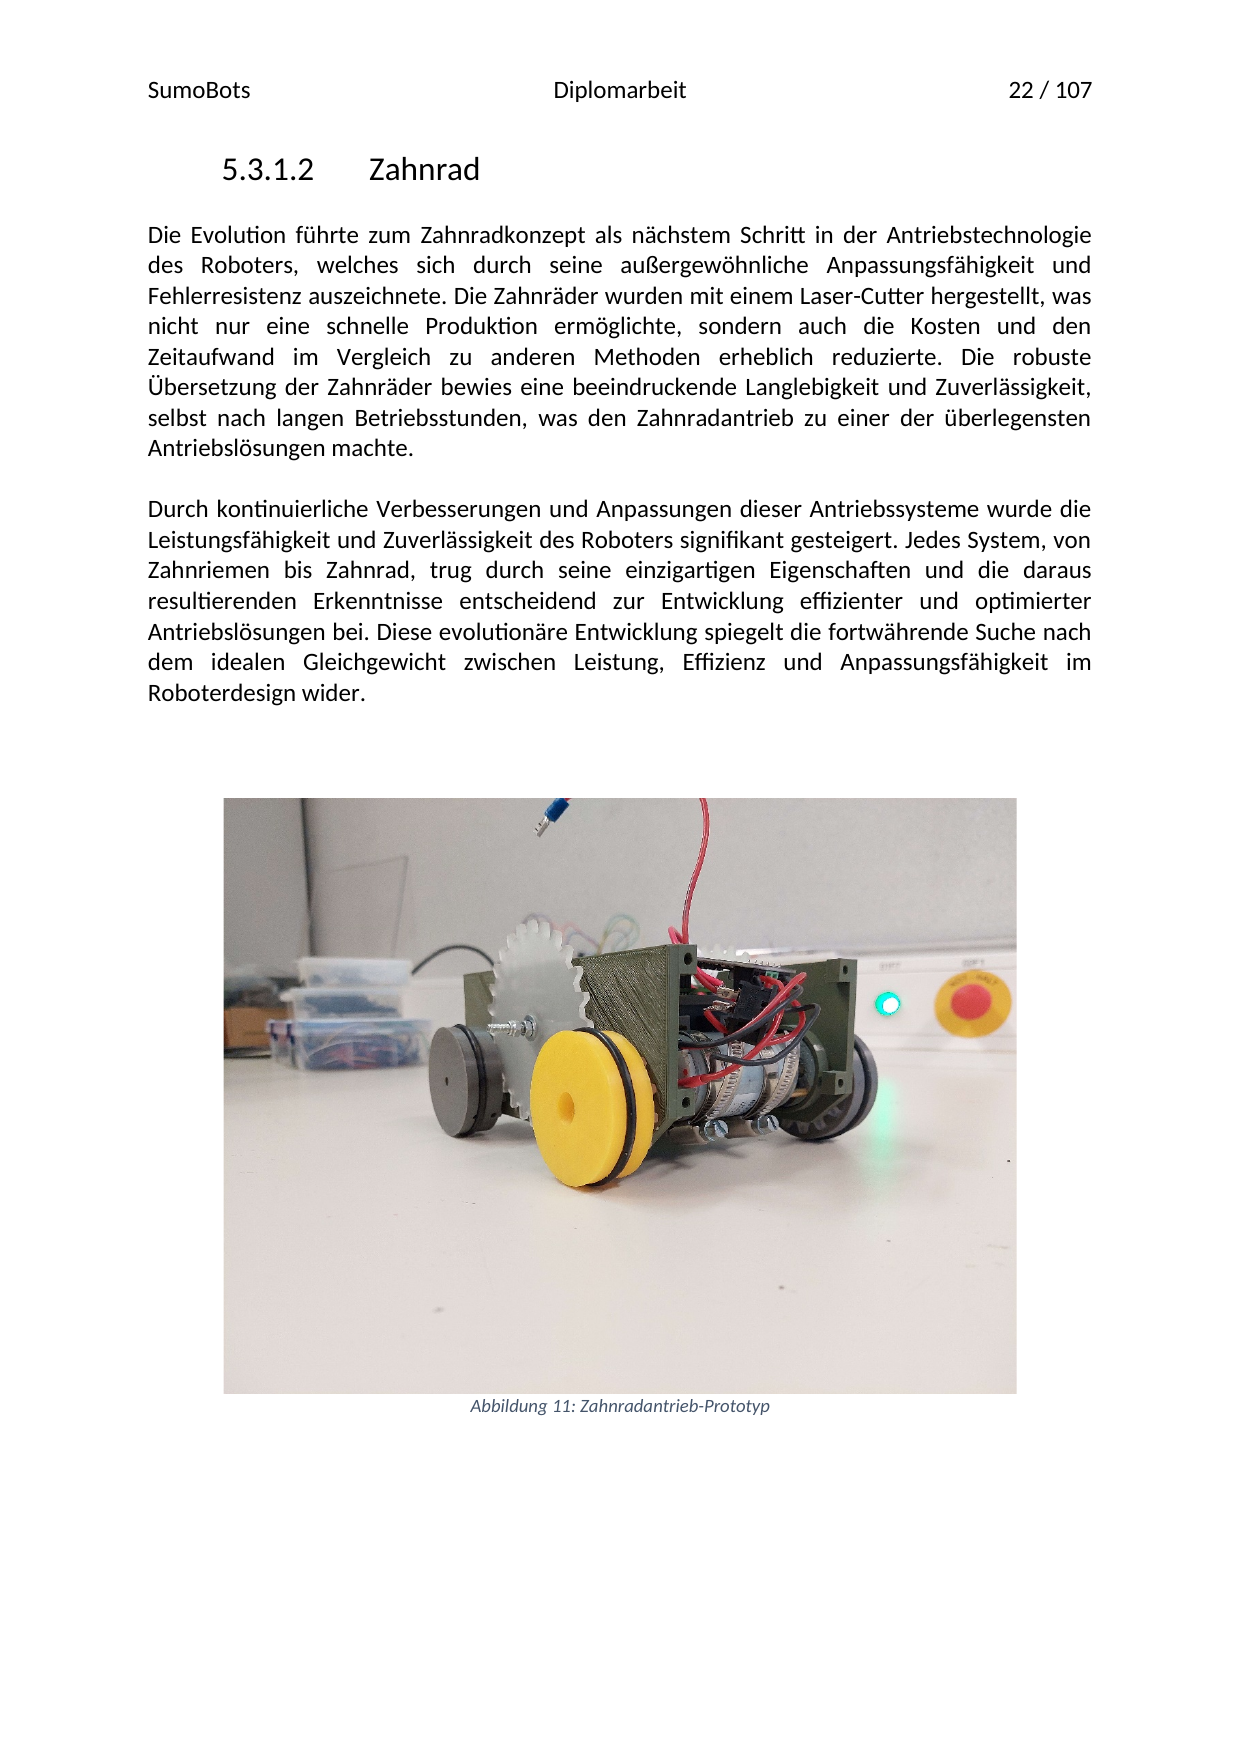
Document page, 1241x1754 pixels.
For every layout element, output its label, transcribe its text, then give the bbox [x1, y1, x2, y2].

picture [223, 798, 1017, 1394]
subtitle Zahnrad [221, 148, 1093, 188]
text Durch kontinuierliche Verbesserungen und Anpassungen dieser Antriebssysteme wurde die Leistungsfähigkeit und Zuverlässigkeit des Roboters signifikant gesteigert. Jedes System, von Zahnriemen bis Zahnrad, trug durch seine einzigartigen Eigenschaften und die daraus resultierenden Erkenntnisse entscheidend zur Entwicklung effizienter und optimierter Antriebslösungen bei. Diese evolutionäre Entwicklung spiegelt die fortwährende Suche nach dem idealen Gleichgewicht zwischen Leistung, Effizienz und Anpassungsfähigkeit im Roboterdesign wider. [148, 493, 1093, 707]
text Abbildung 11: Zahnradantrieb-Prototyp [148, 1394, 1093, 1417]
text Die Evolution führte zum Zahnradkonzept als nächstem Schritt in der Antriebstechnologie des Roboters, welches sich durch seine außergewöhnliche Anpassungsfähigkeit und Fehlerresistenz auszeichnete. Die Zahnräder wurden mit einem Laser-Cutter hergestellt, was nicht nur eine schnelle Produktion ermöglichte, sondern auch die Kosten und den Zeitaufwand im Vergleich zu anderen Methoden erheblich reduzierte. Die robuste Übersetzung der Zahnräder bewies eine beeindruckende Langlebigkeit und Zuverlässigkeit, selbst nach langen Betriebsstunden, was den Zahnradantrieb zu einer der überlegensten Antriebslösungen machte. [148, 219, 1093, 463]
